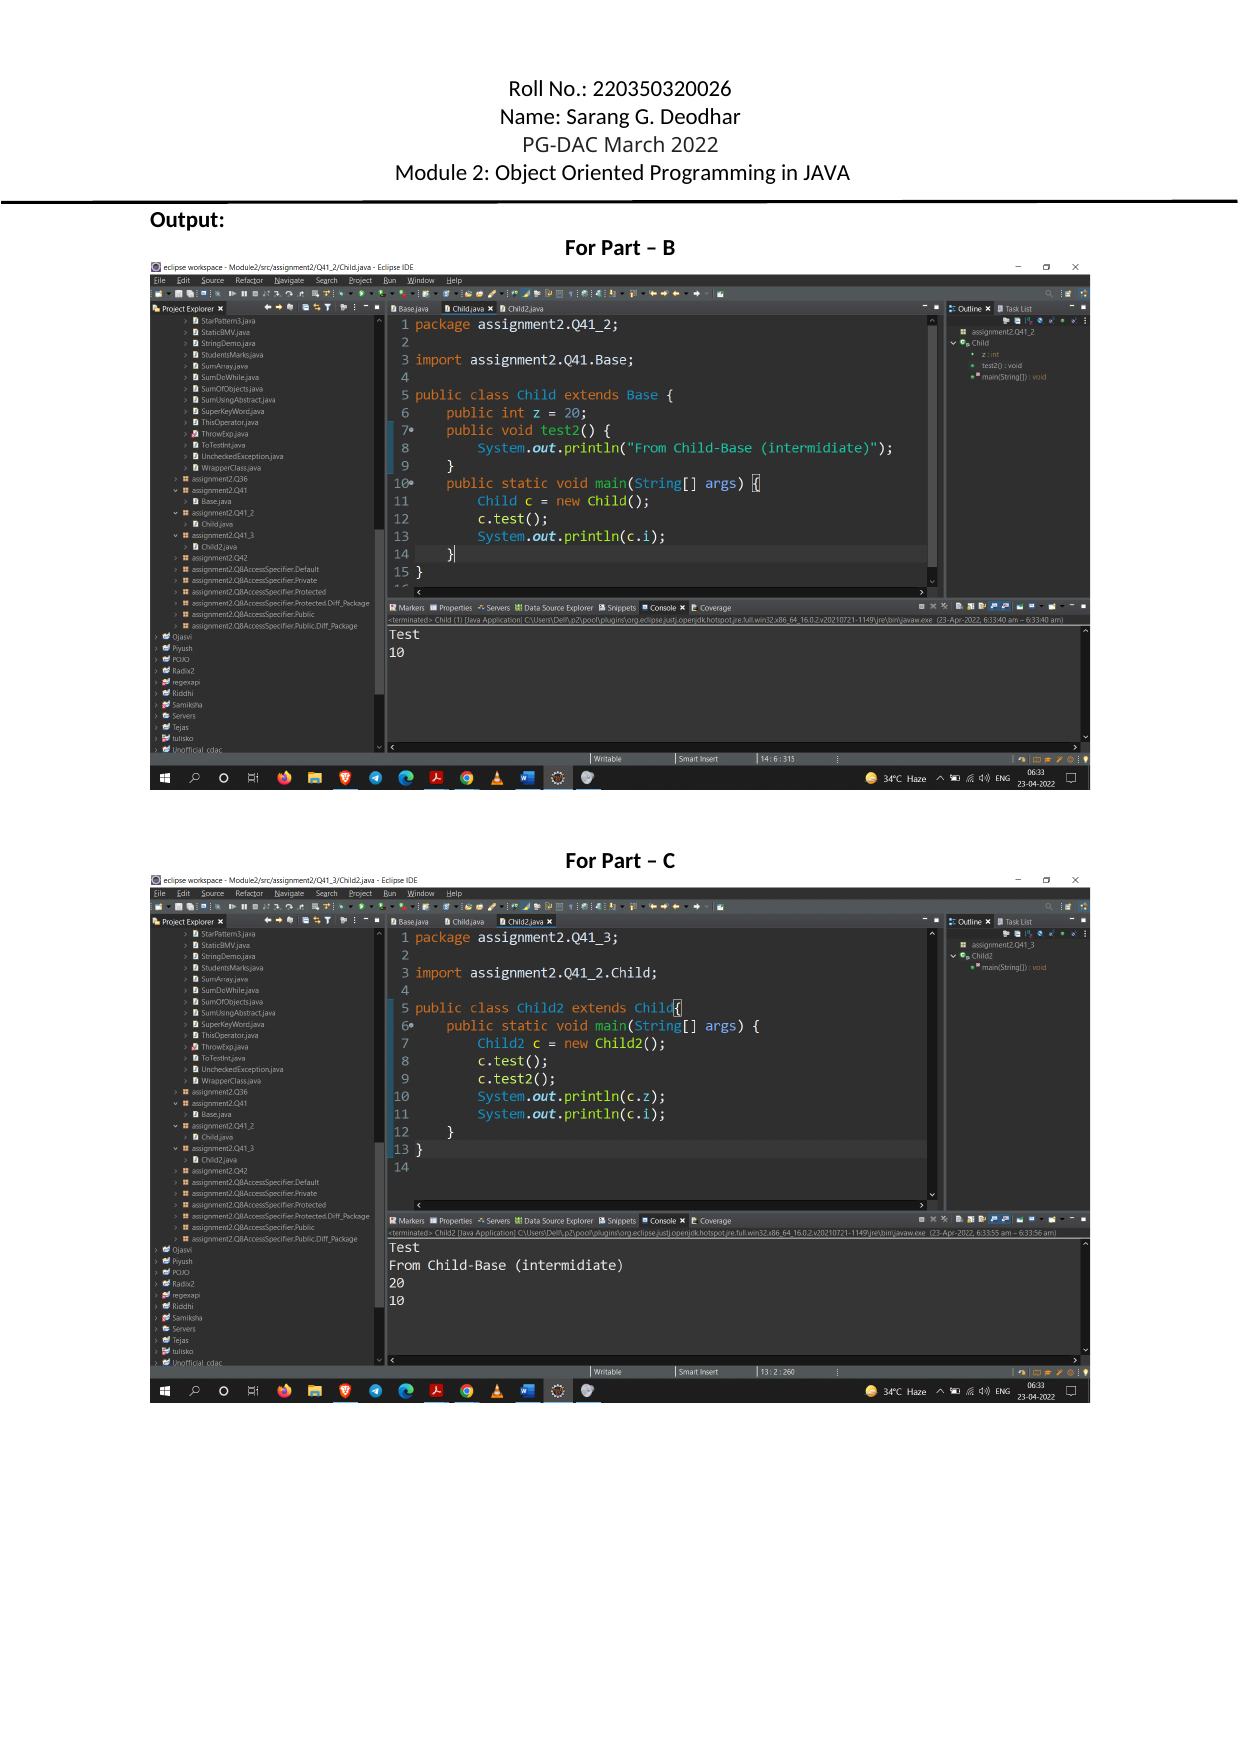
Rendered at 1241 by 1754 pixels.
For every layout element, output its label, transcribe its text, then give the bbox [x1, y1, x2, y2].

text Output: [150, 205, 1090, 233]
picture [150, 261, 1091, 790]
picture [150, 873, 1091, 1403]
text For Part – C [150, 846, 1090, 873]
text For Part – B [150, 233, 1090, 261]
